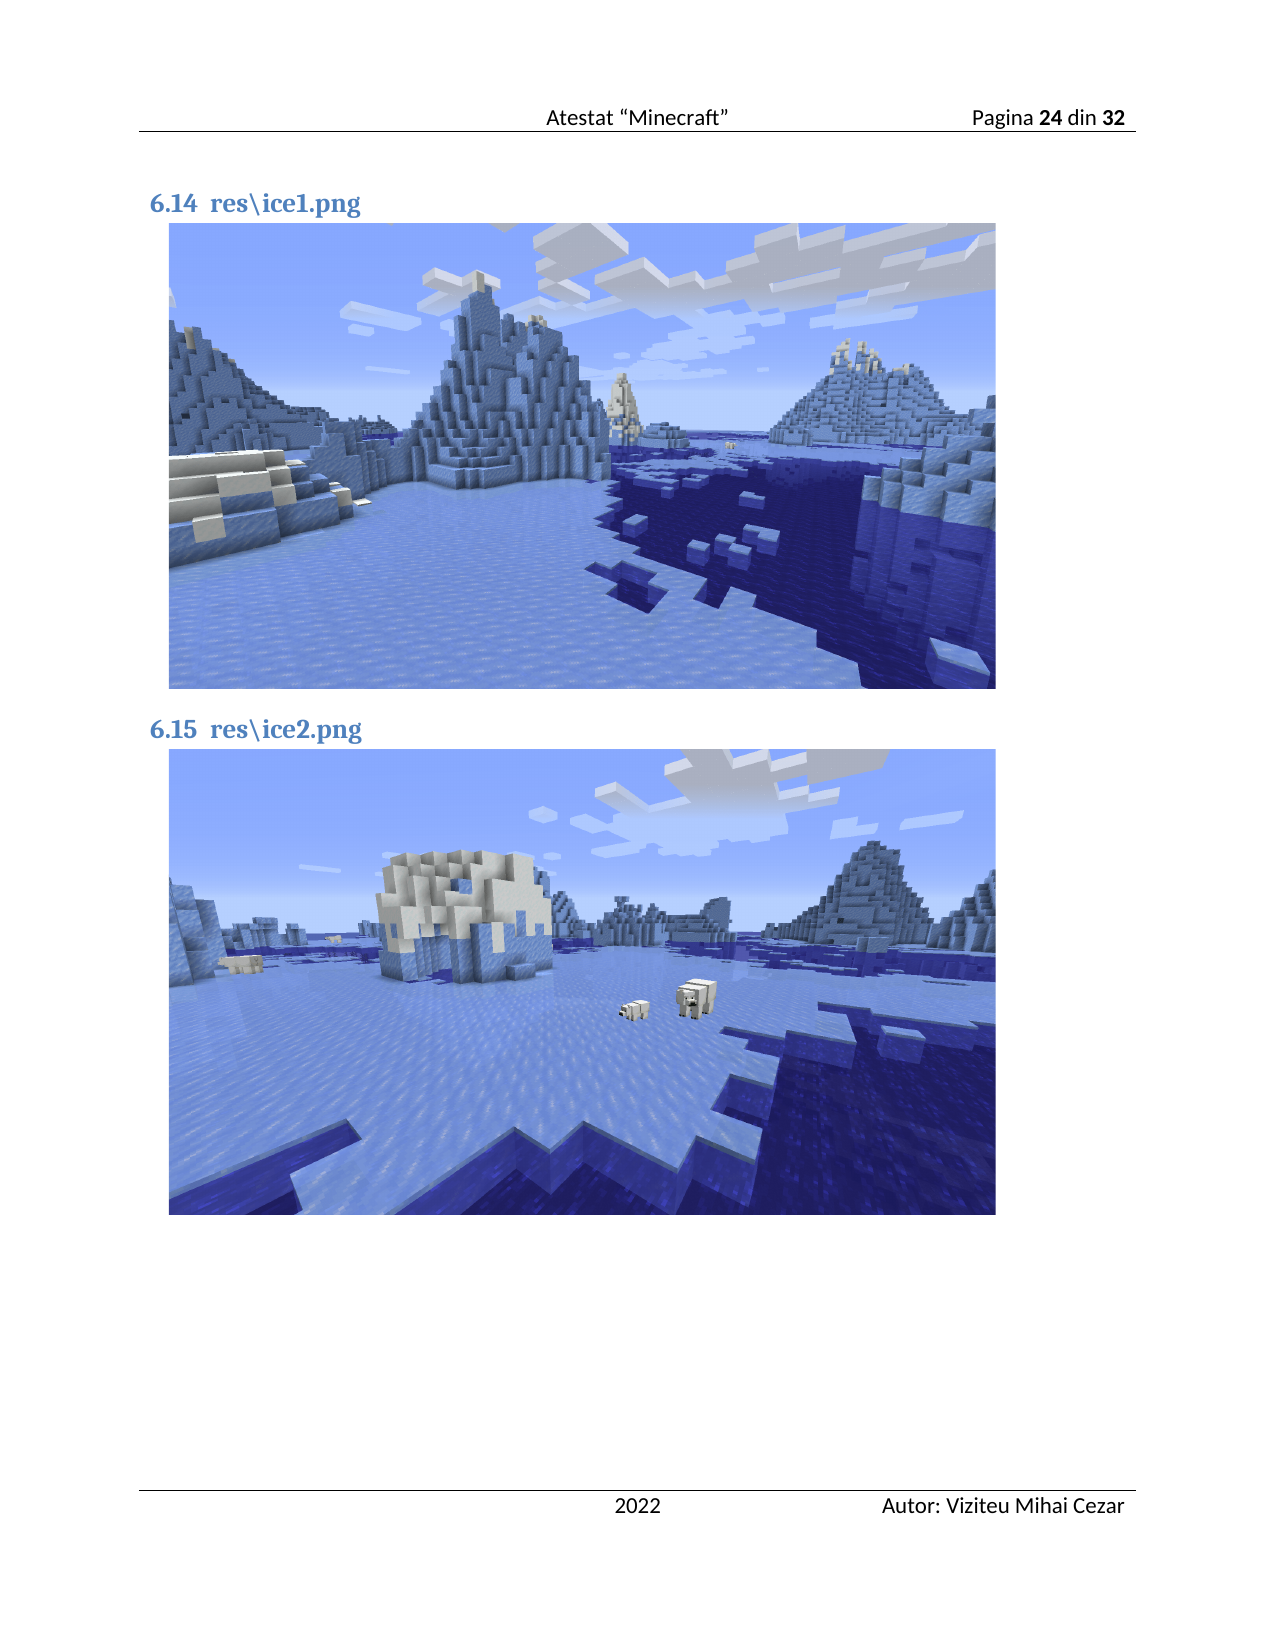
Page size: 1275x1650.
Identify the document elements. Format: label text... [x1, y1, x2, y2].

picture [168, 223, 996, 689]
picture [168, 749, 996, 1215]
subtitle res\ice1.png [150, 188, 1125, 219]
subtitle res\ice2.png [150, 714, 1125, 745]
